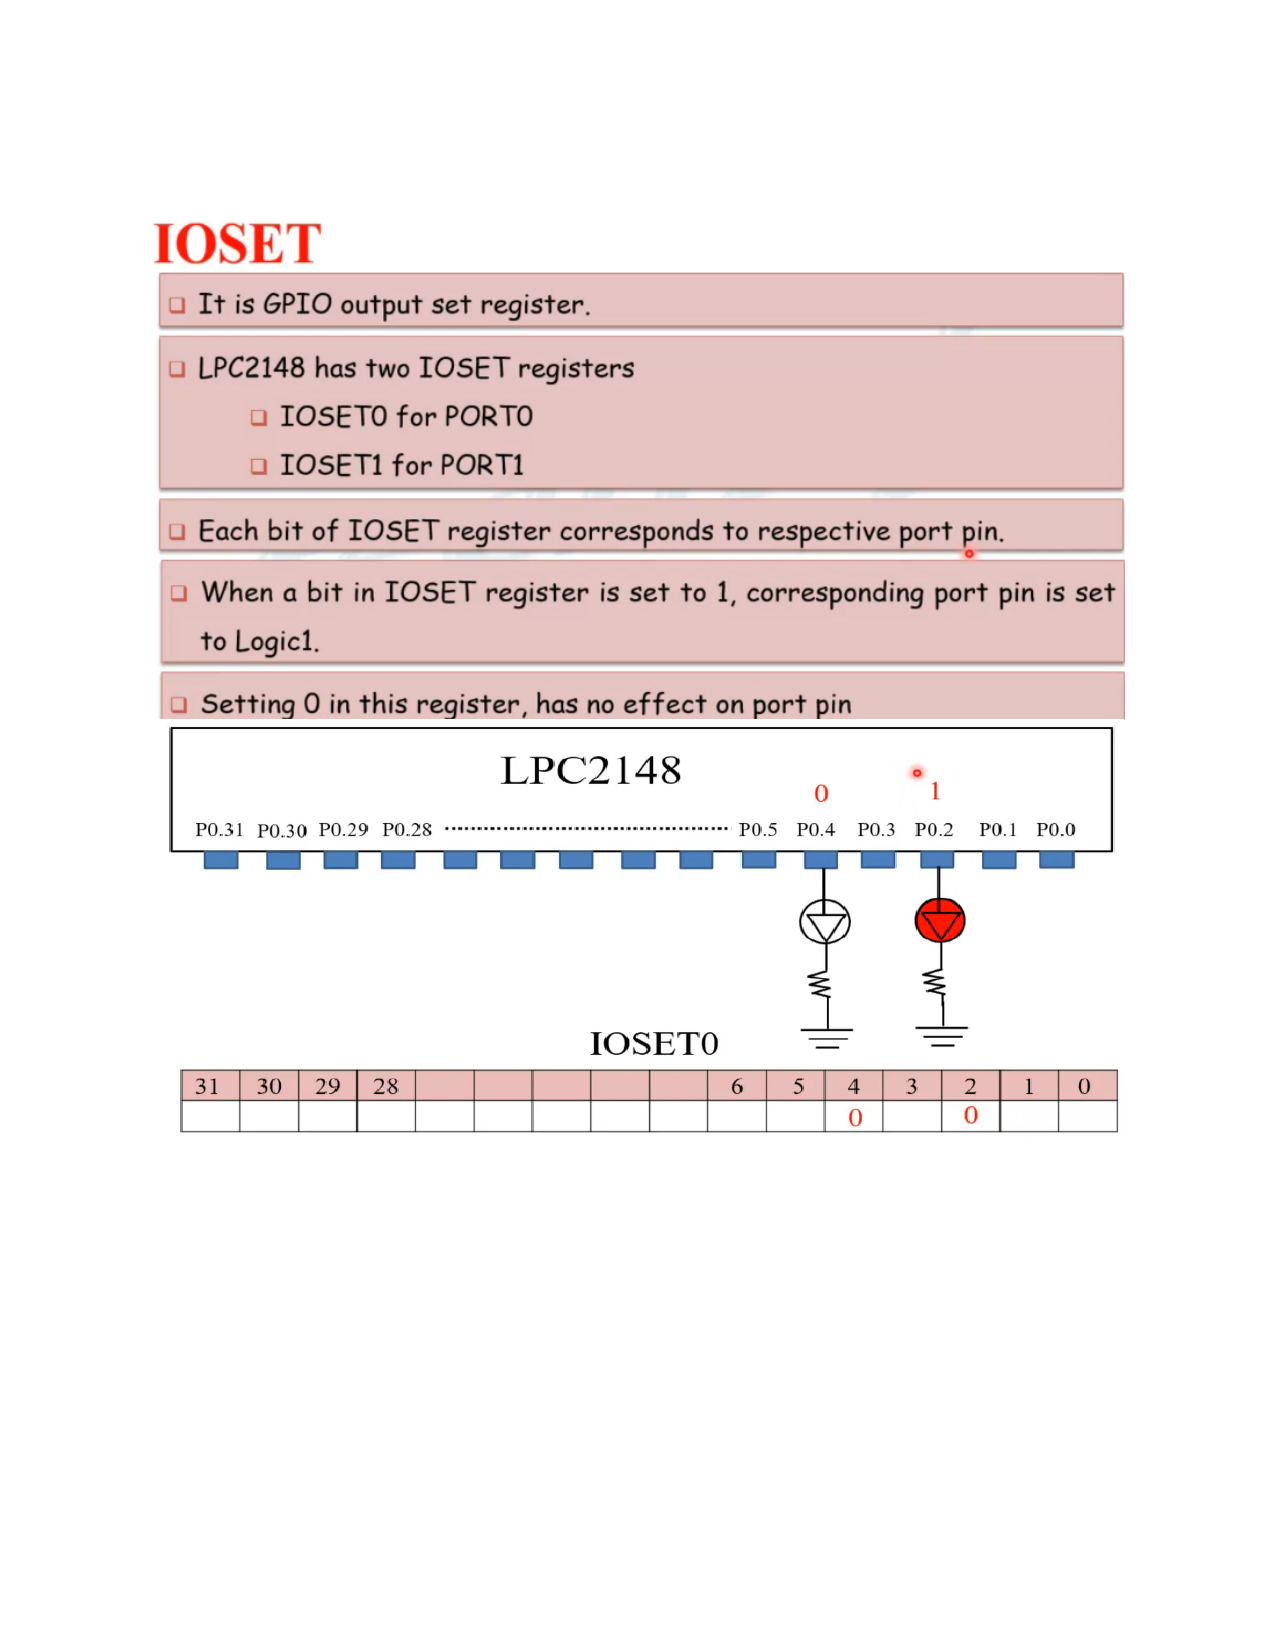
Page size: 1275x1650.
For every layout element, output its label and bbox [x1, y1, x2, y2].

picture [150, 217, 1125, 1138]
